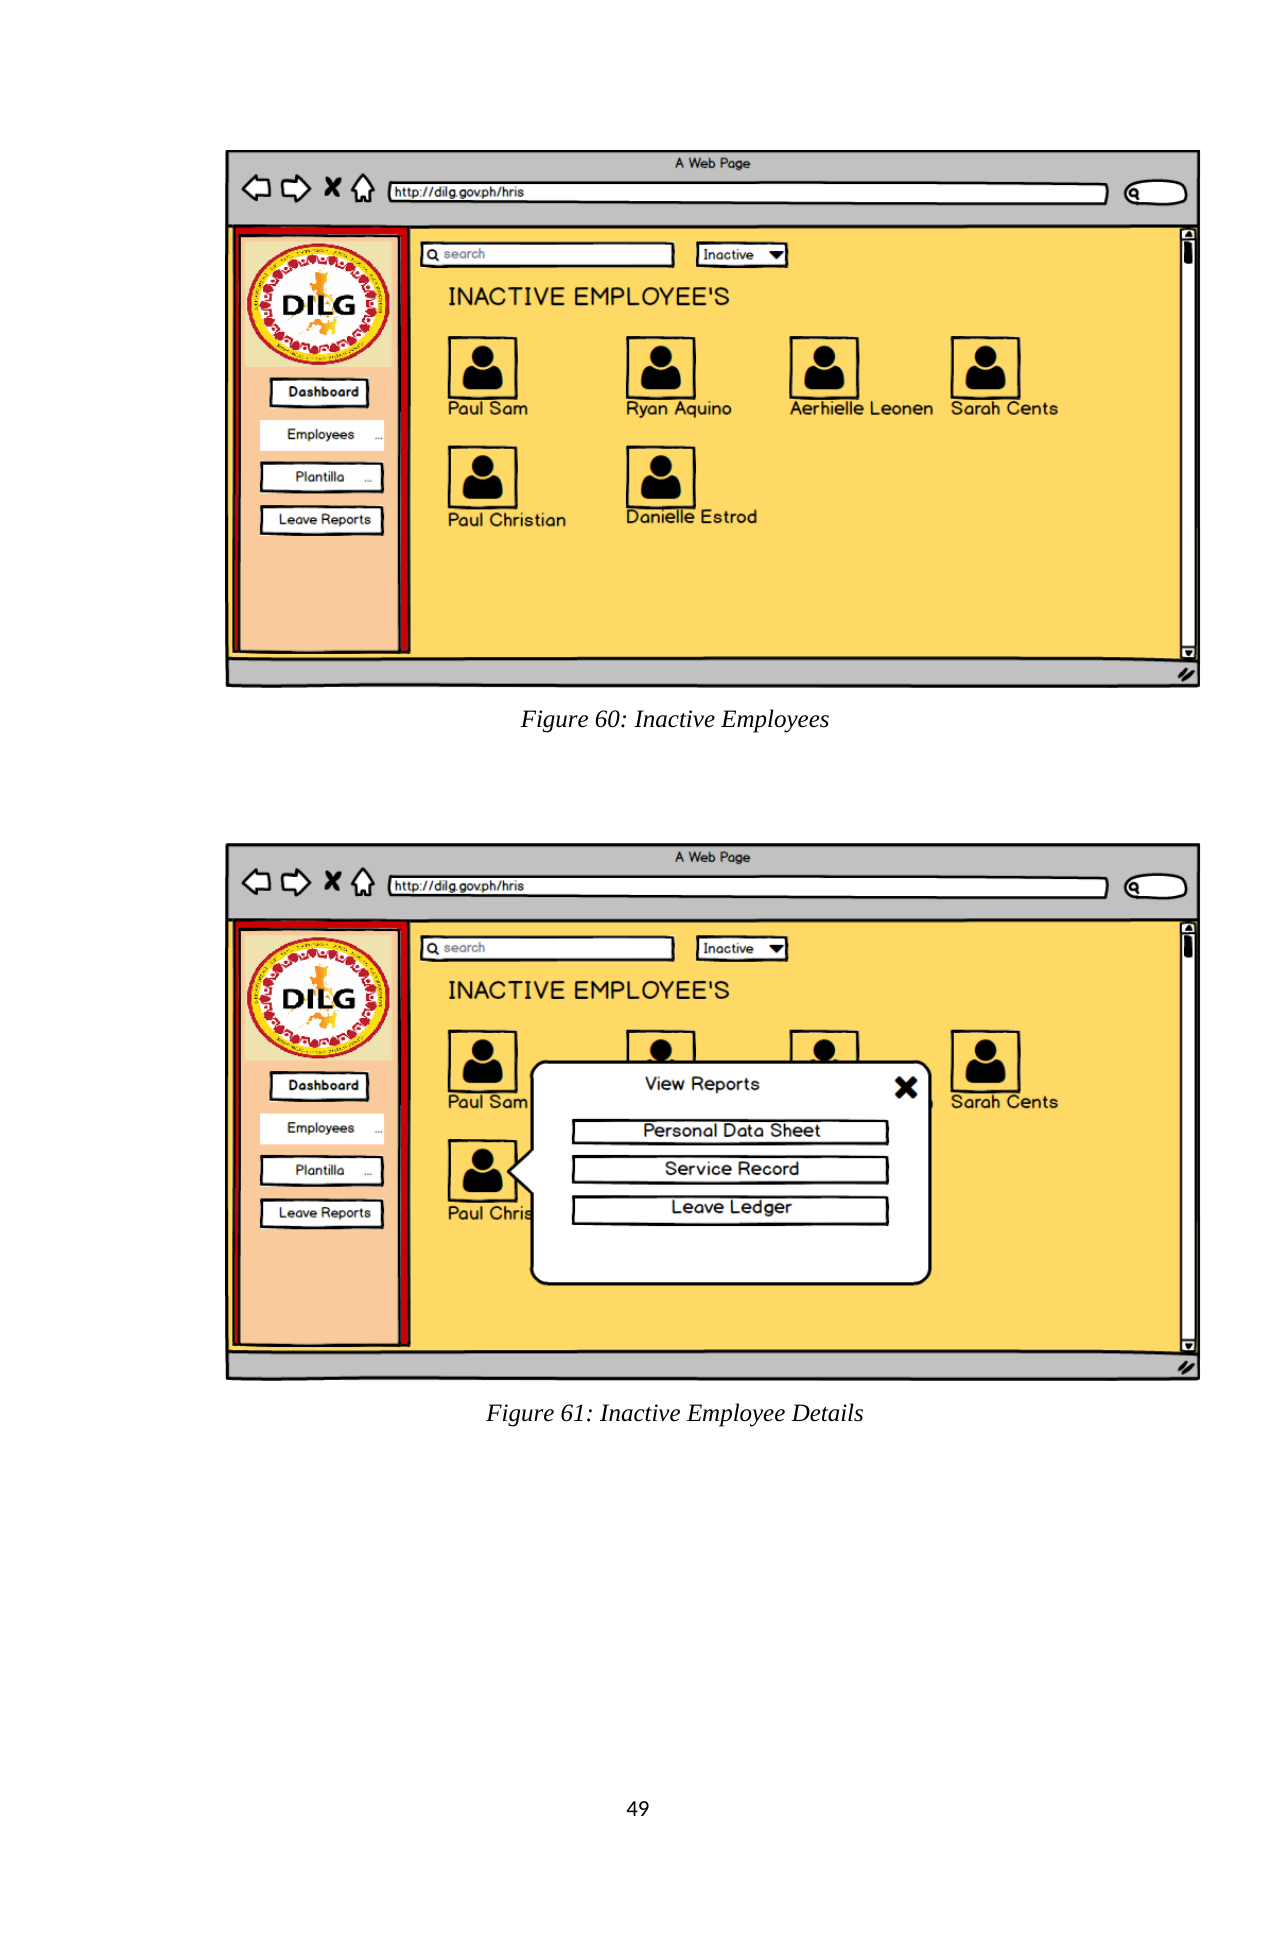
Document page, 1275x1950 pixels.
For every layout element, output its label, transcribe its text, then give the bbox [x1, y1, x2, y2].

text Figure 60: Inactive Employees [225, 704, 1125, 733]
picture [225, 150, 1200, 688]
text Figure 61: Inactive Employee Details [225, 1398, 1125, 1427]
picture [225, 843, 1200, 1381]
